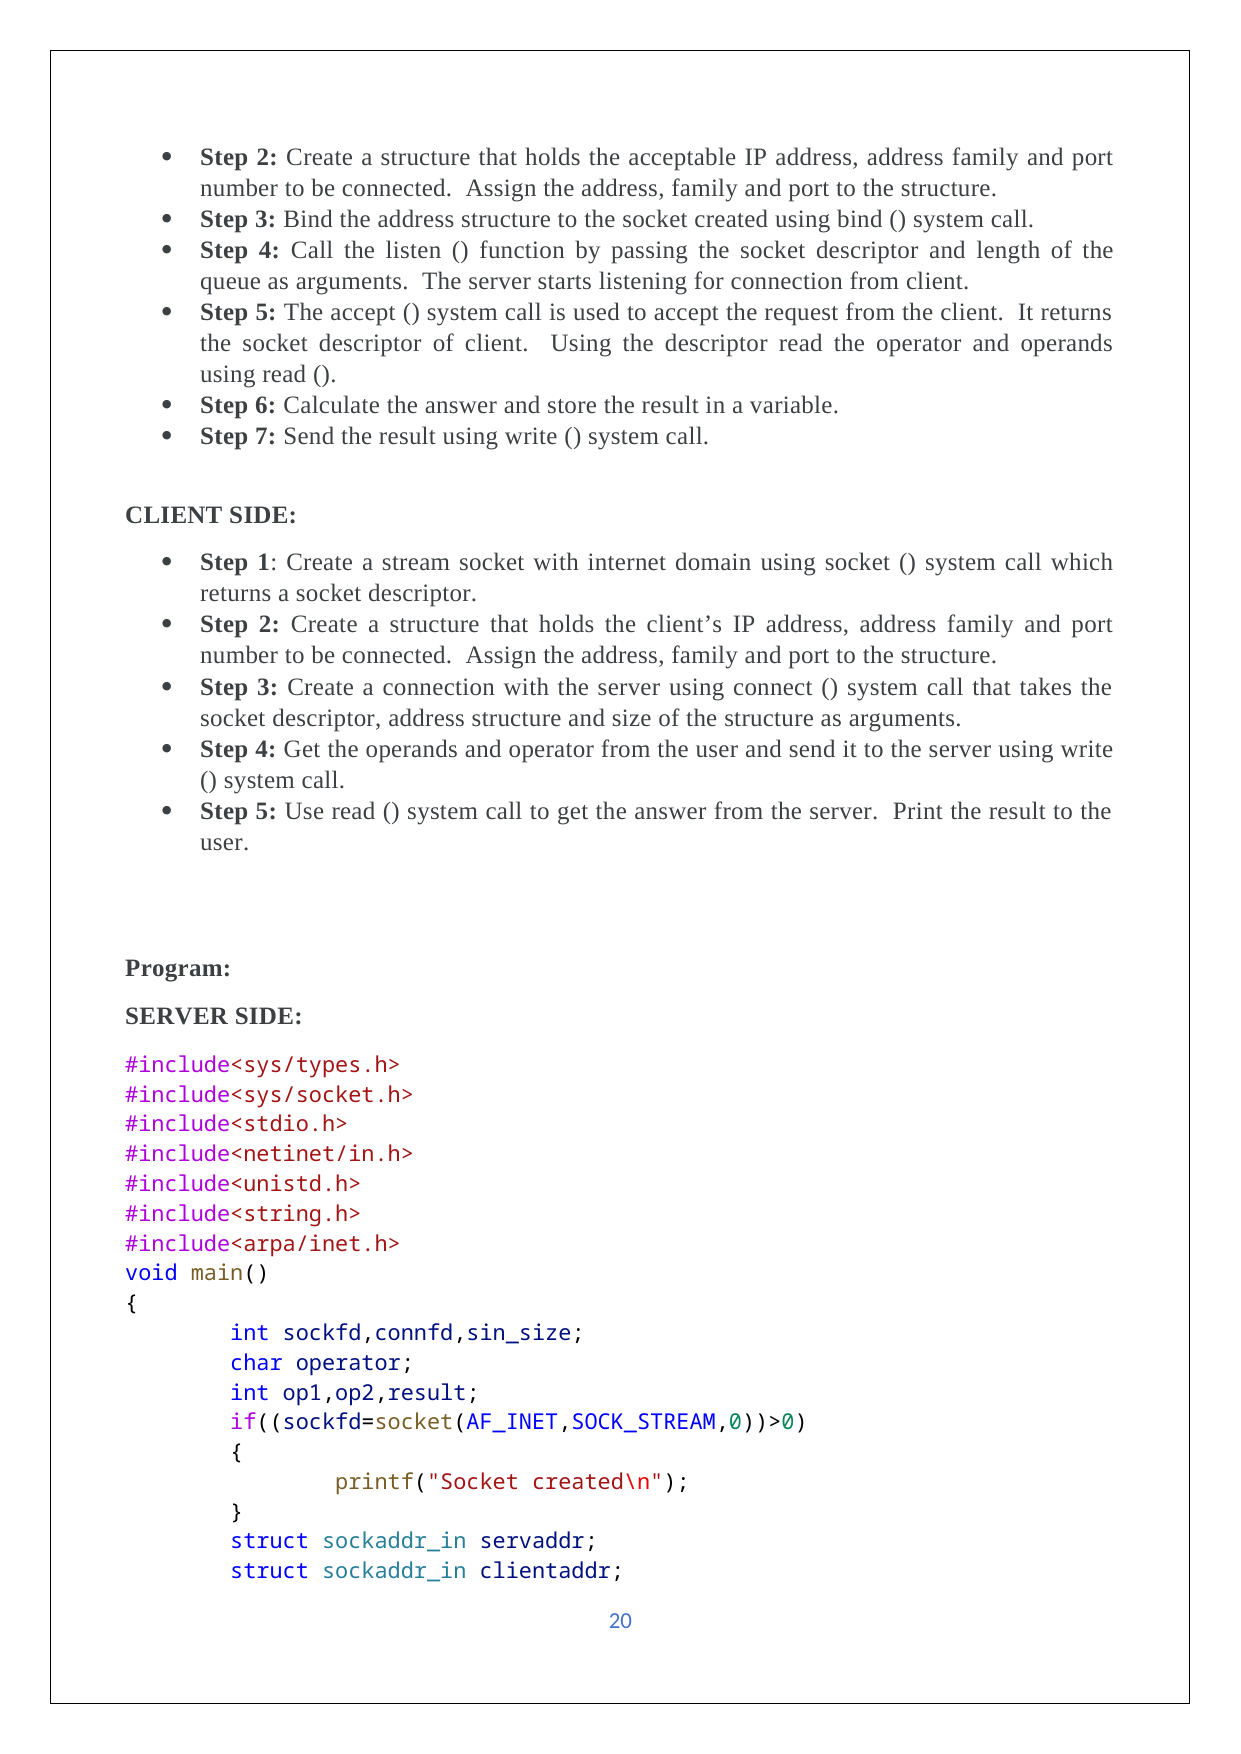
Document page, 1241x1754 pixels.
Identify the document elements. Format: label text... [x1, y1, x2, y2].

text Program: [125, 953, 1115, 982]
list Step 5: The accept () system call is used to accept the request from the client. It returns the socket descriptor of client. Using the descriptor read the operator and operands using read (). [162, 297, 1115, 388]
text { [125, 1287, 1115, 1317]
text #include<sys/socket.h> [125, 1078, 1115, 1108]
list Step 4: Get the operands and operator from the user and send it to the server using write () system call. [162, 734, 1115, 793]
list Step 6: Calculate the answer and store the result in a variable. [162, 390, 1115, 419]
list Step 7: Send the result using write () system call. [162, 421, 1115, 450]
text CLIENT SIDE: [125, 500, 1115, 528]
text #include<string.h> [125, 1198, 1115, 1227]
text struct sockaddr_in servaddr; [125, 1525, 1115, 1555]
text char operator; [125, 1347, 1115, 1376]
text int op1,op2,result; [125, 1376, 1115, 1406]
text int sockfd,connfd,sin_size; [125, 1317, 1115, 1347]
list Step 4: Call the listen () function by passing the socket descriptor and length of the queue as arguments. The server starts listening for connection from client. [162, 235, 1115, 294]
list Step 2: Create a structure that holds the client’s IP address, address family and port number to be connected. Assign the address, family and port to the structure. [162, 609, 1115, 669]
text #include<netinet/in.h> [125, 1138, 1115, 1168]
text { [125, 1436, 1115, 1466]
text printf("Socket created\n"); [125, 1466, 1115, 1496]
text struct sockaddr_in clientaddr; [125, 1555, 1115, 1585]
text #include<sys/types.h> [125, 1049, 1115, 1078]
list Step 1: Create a stream socket with internet domain using socket () system call which returns a socket descriptor. [162, 547, 1115, 607]
text #include<arpa/inet.h> [125, 1227, 1115, 1257]
list Step 3: Bind the address structure to the socket created using bind () system call. [162, 204, 1115, 232]
list Step 3: Create a connection with the server using connect () system call that takes the socket descriptor, address structure and size of the structure as arguments. [162, 672, 1115, 731]
text #include<unistd.h> [125, 1168, 1115, 1198]
list Step 2: Create a structure that holds the acceptable IP address, address family and port number to be connected. Assign the address, family and port to the structure. [162, 142, 1115, 201]
text if((sockfd=socket(AF_INET,SOCK_STREAM,0))>0) [125, 1406, 1115, 1436]
text void main() [125, 1257, 1115, 1287]
list Step 5: Use read () system call to get the answer from the server. Print the result to the user. [162, 796, 1115, 856]
text } [125, 1496, 1115, 1525]
text SERVER SIDE: [125, 1001, 1115, 1030]
text #include<stdio.h> [125, 1108, 1115, 1138]
